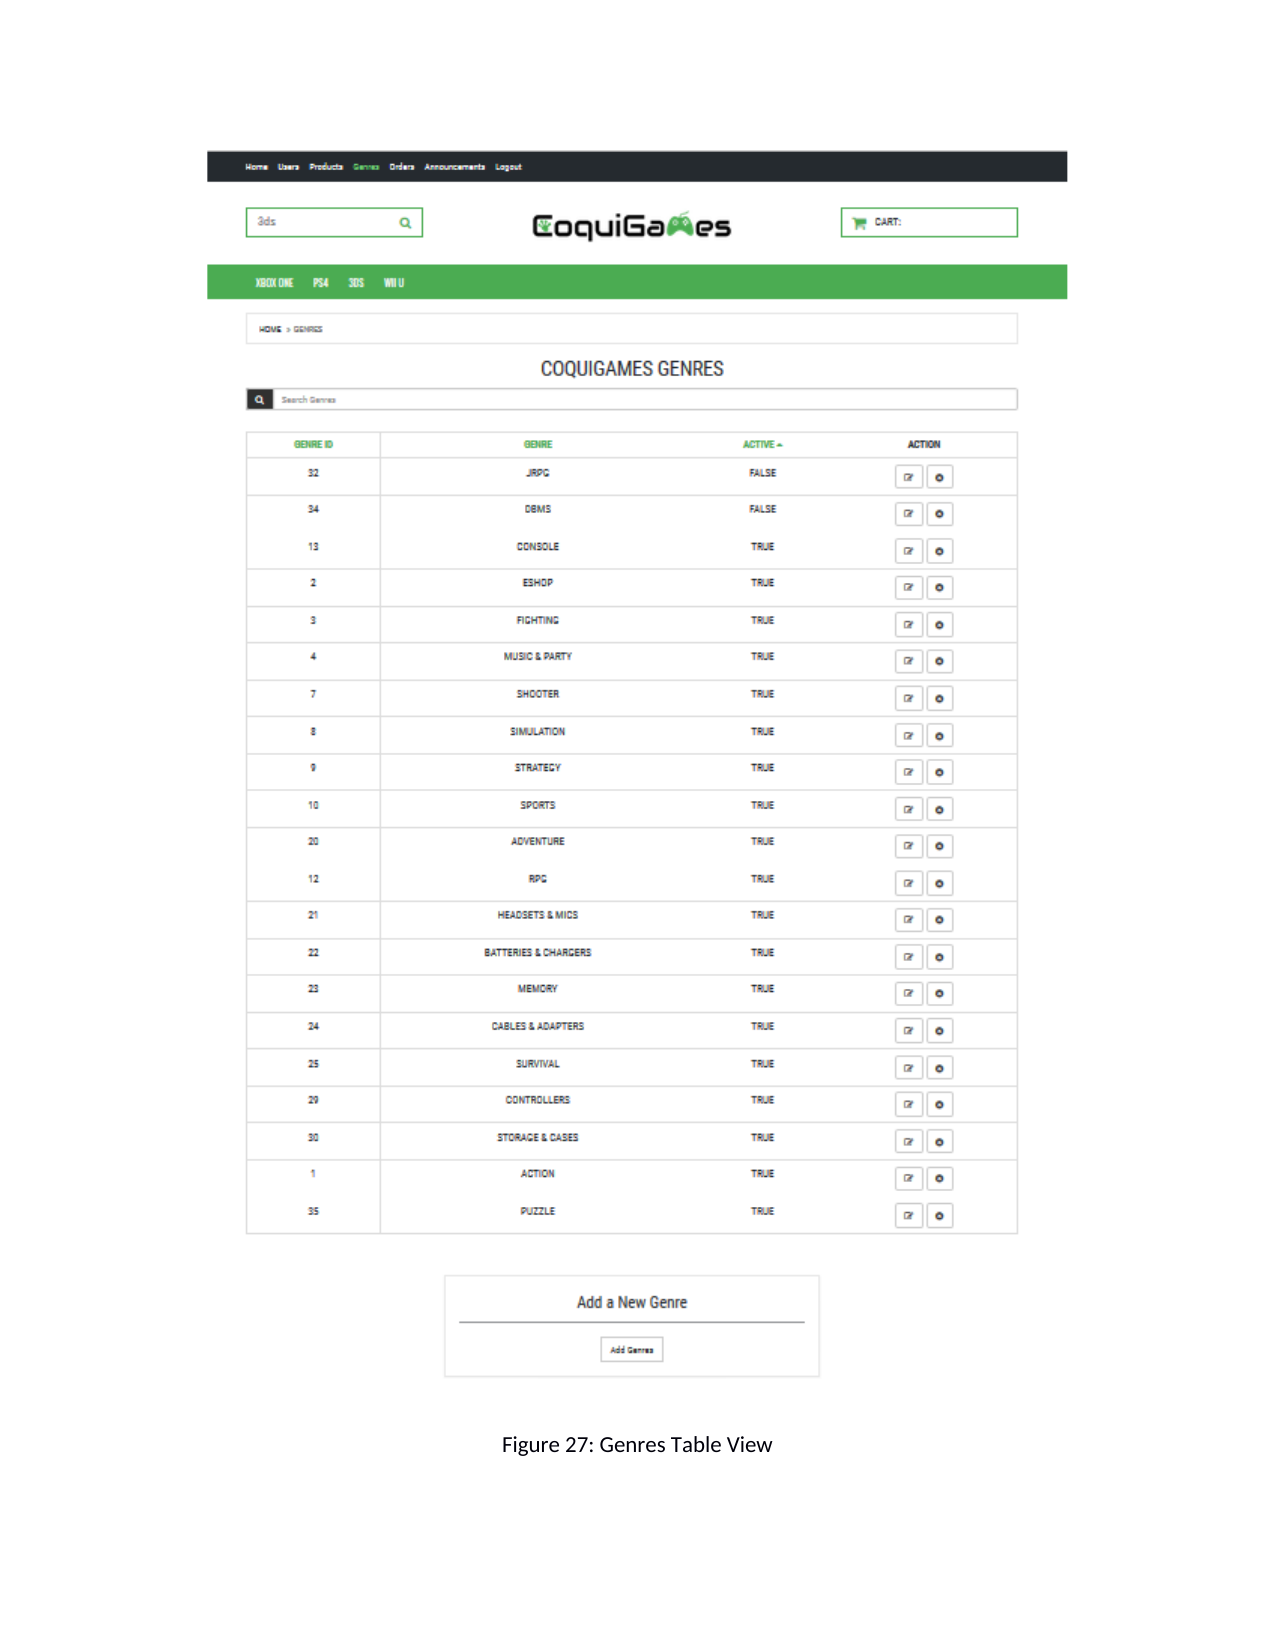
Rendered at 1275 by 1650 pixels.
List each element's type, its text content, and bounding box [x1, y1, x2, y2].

text Figure 27: Genres Table View [150, 1430, 1125, 1458]
picture [207, 150, 1068, 1412]
